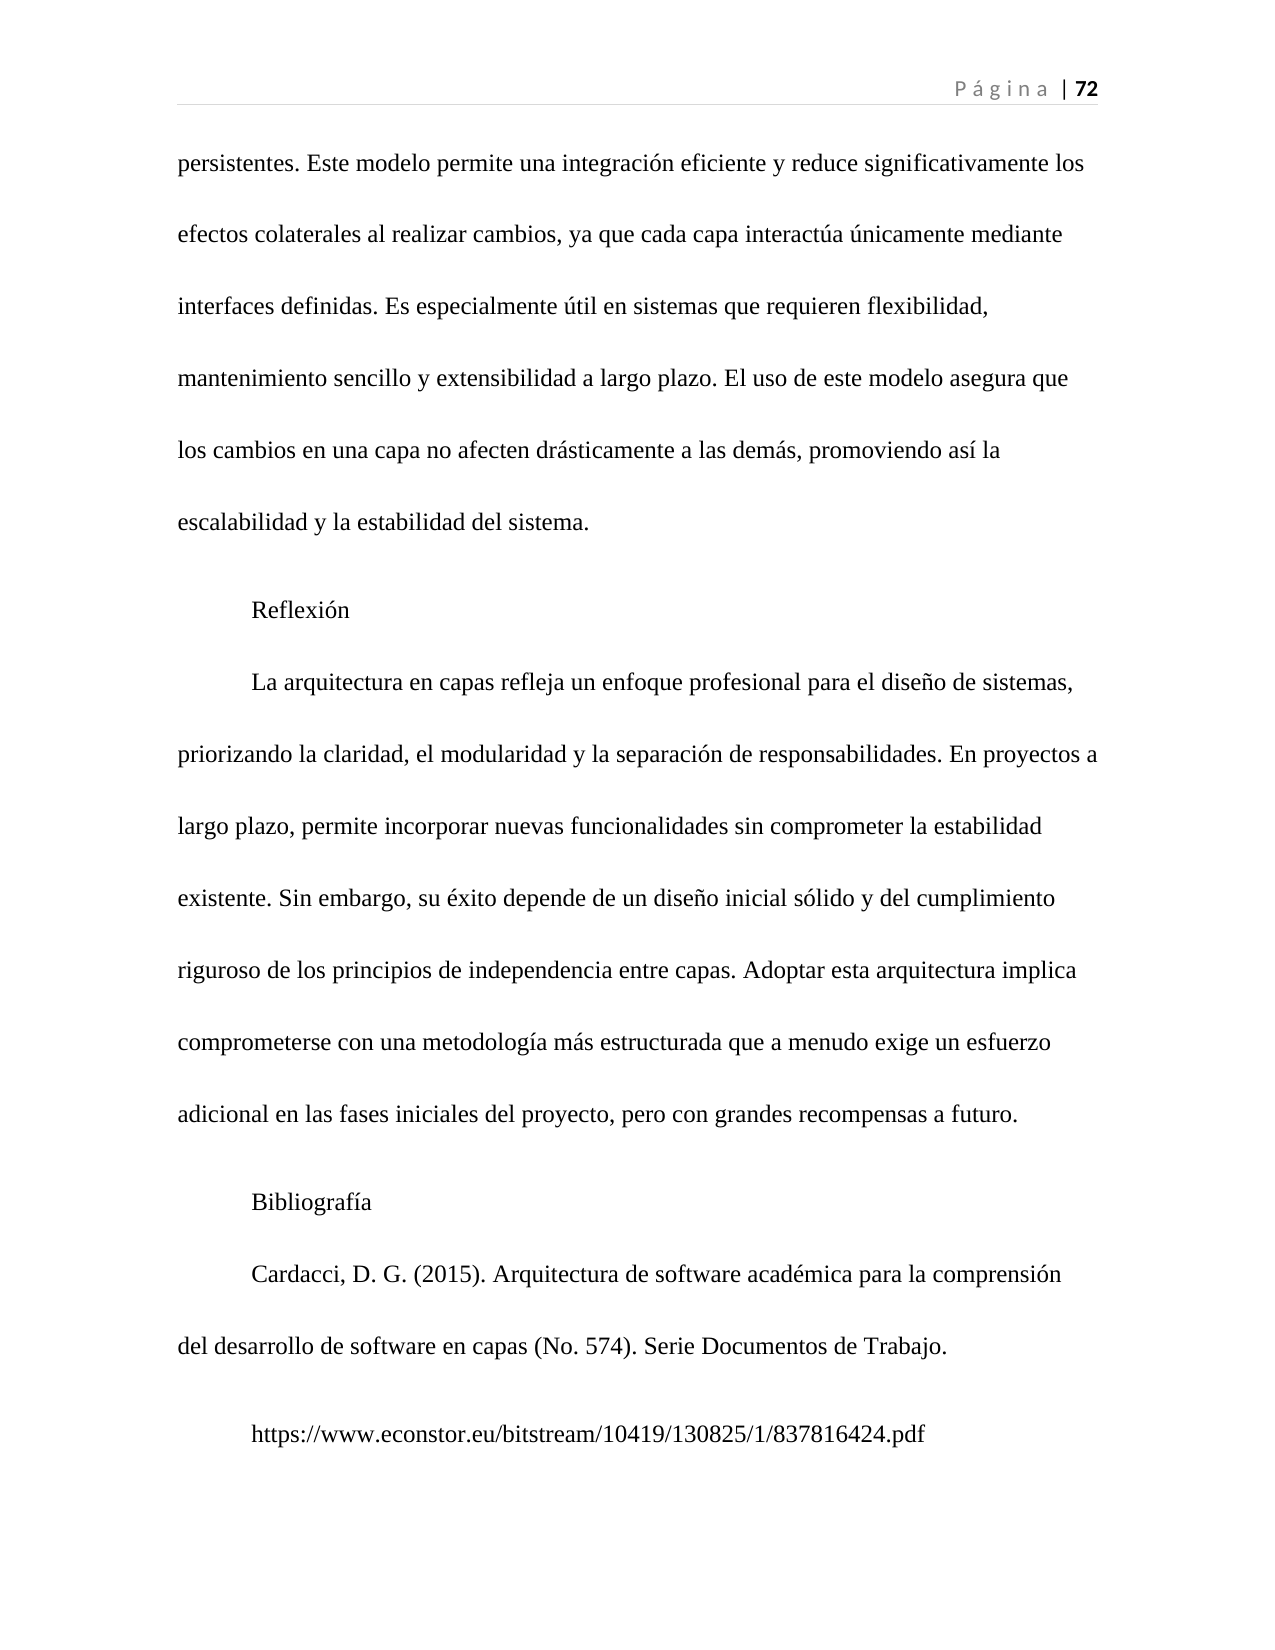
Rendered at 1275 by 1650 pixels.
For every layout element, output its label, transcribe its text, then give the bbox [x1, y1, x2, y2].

text Cardacci, D. G. (2015). Arquitectura de software académica para la comprensión del desarrollo de software en capas (No. 574). Serie Documentos de Trabajo. [177, 1259, 1098, 1360]
text La arquitectura en capas refleja un enfoque profesional para el diseño de sistemas, priorizando la claridad, el modularidad y la separación de responsabilidades. En proyectos a largo plazo, permite incorporar nuevas funcionalidades sin comprometer la estabilidad existente. Sin embargo, su éxito depende de un diseño inicial sólido y del cumplimiento riguroso de los principios de independencia entre capas. Adoptar esta arquitectura implica comprometerse con una metodología más estructurada que a menudo exige un esfuerzo adicional en las fases iniciales del proyecto, pero con grandes recompensas a futuro. [177, 667, 1098, 1127]
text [177, 148, 1098, 536]
text https://www.econstor.eu/bitstream/10419/130825/1/837816424.pdf [177, 1419, 1098, 1448]
subtitle Bibliografía [177, 1187, 1098, 1216]
subtitle Reflexión [177, 596, 1098, 624]
